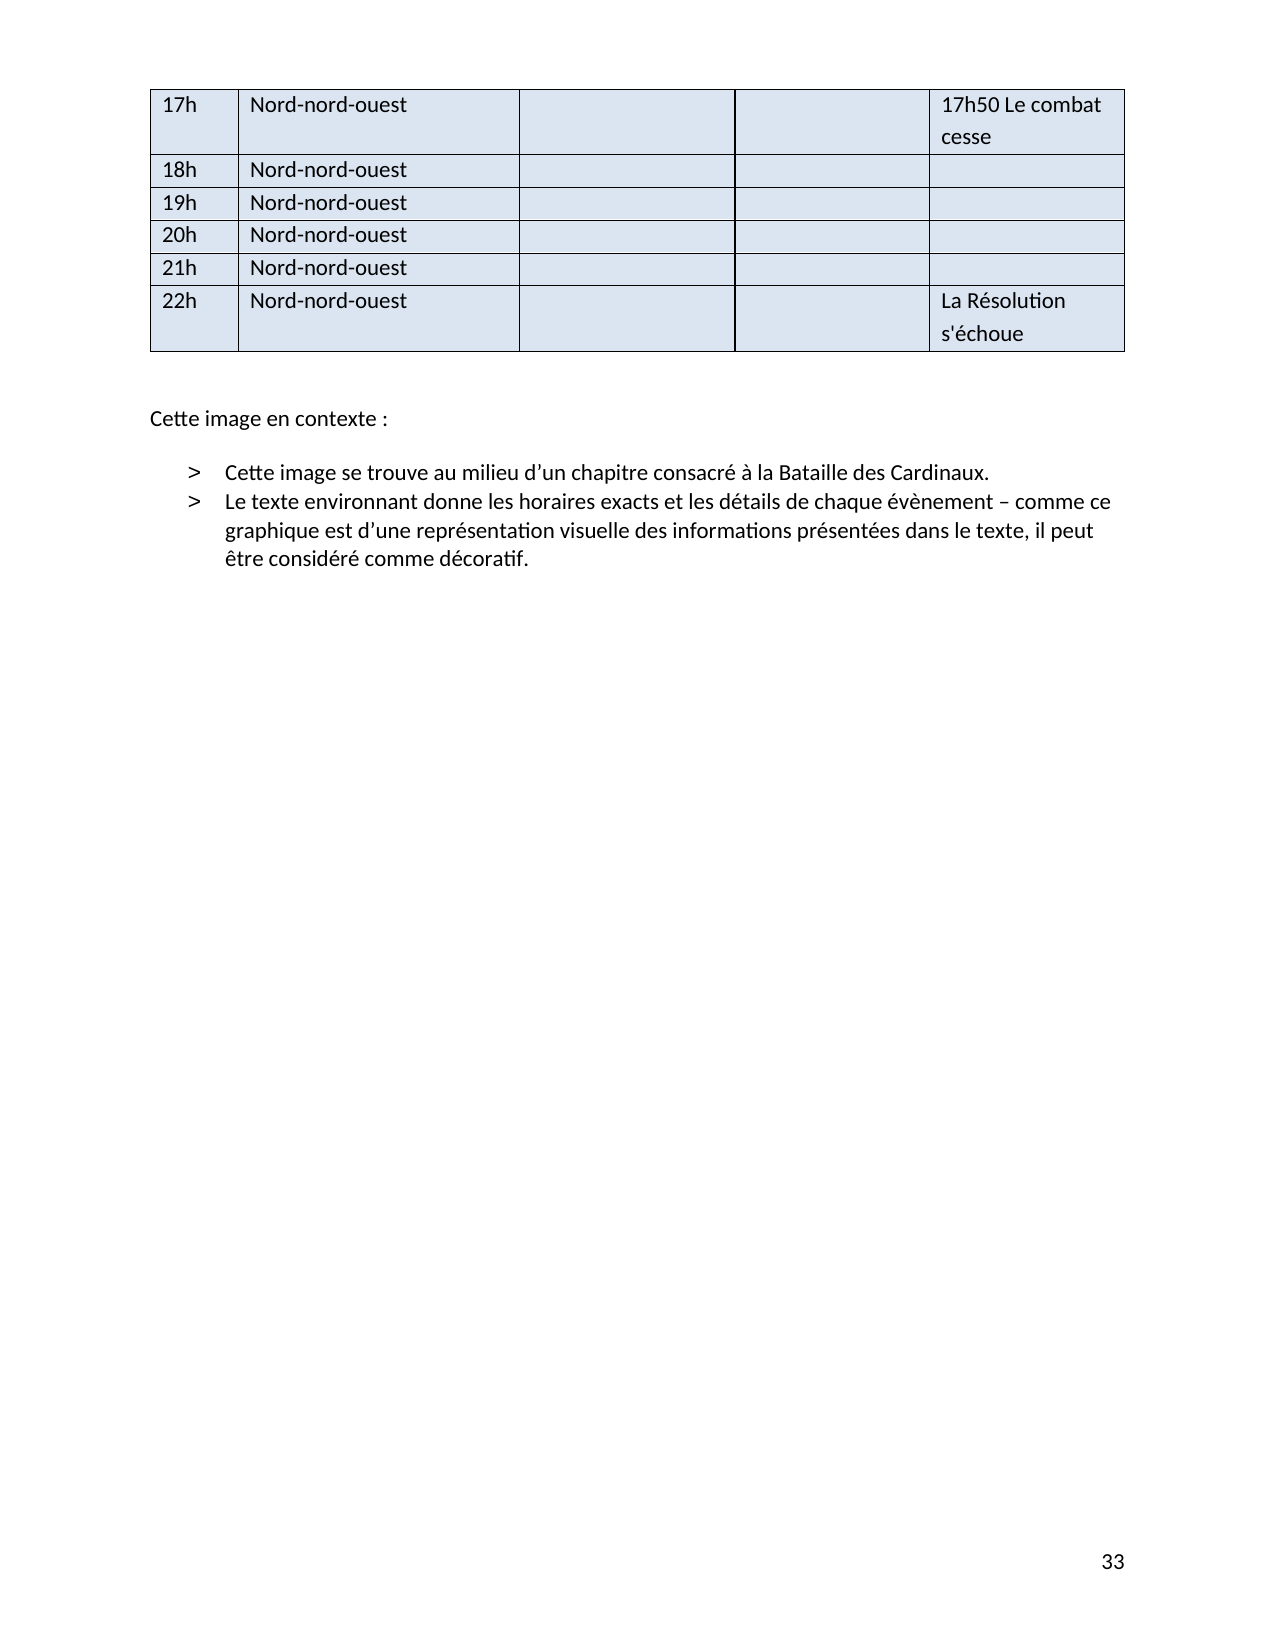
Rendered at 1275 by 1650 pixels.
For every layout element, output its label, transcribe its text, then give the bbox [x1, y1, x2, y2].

table_cell [736, 286, 929, 351]
list Cette image se trouve au milieu d’un chapitre consacré à la Bataille des Cardinaux. [187, 458, 1125, 487]
table_cell Nord-nord-ouest [239, 155, 519, 187]
text Cette image en contexte : [150, 404, 1125, 433]
table_cell 17h50 Le combat cesse [930, 90, 1124, 154]
table_cell 17h [151, 90, 238, 154]
table_cell [520, 188, 734, 219]
table_cell 21h [151, 254, 238, 285]
table_cell [930, 155, 1124, 187]
table_cell [520, 221, 734, 252]
table_cell [520, 254, 734, 285]
table_cell [520, 90, 734, 154]
table_cell [736, 155, 929, 187]
table_cell 20h [151, 221, 238, 252]
table_cell [930, 254, 1124, 285]
table_cell Nord-nord-ouest [239, 254, 519, 285]
table_cell Nord-nord-ouest [239, 286, 519, 351]
table_cell [520, 286, 734, 351]
table_cell [930, 221, 1124, 252]
table_cell La Résolution s'échoue [930, 286, 1124, 351]
table_cell [520, 155, 734, 187]
list Le texte environnant donne les horaires exacts et les détails de chaque évènement – comme ce graphique est d’une représentation visuelle des informations présentées dans le texte, il peut être considéré comme décoratif. [187, 487, 1125, 572]
table_cell [930, 188, 1124, 219]
table_cell 18h [151, 155, 238, 187]
table_cell 22h [151, 286, 238, 351]
table_cell [736, 188, 929, 219]
table_cell Nord-nord-ouest [239, 221, 519, 252]
table_cell [736, 90, 929, 154]
table_cell [736, 254, 929, 285]
table_cell [736, 221, 929, 252]
table_cell Nord-nord-ouest [239, 188, 519, 219]
table_cell 19h [151, 188, 238, 219]
table_cell Nord-nord-ouest [239, 90, 519, 154]
